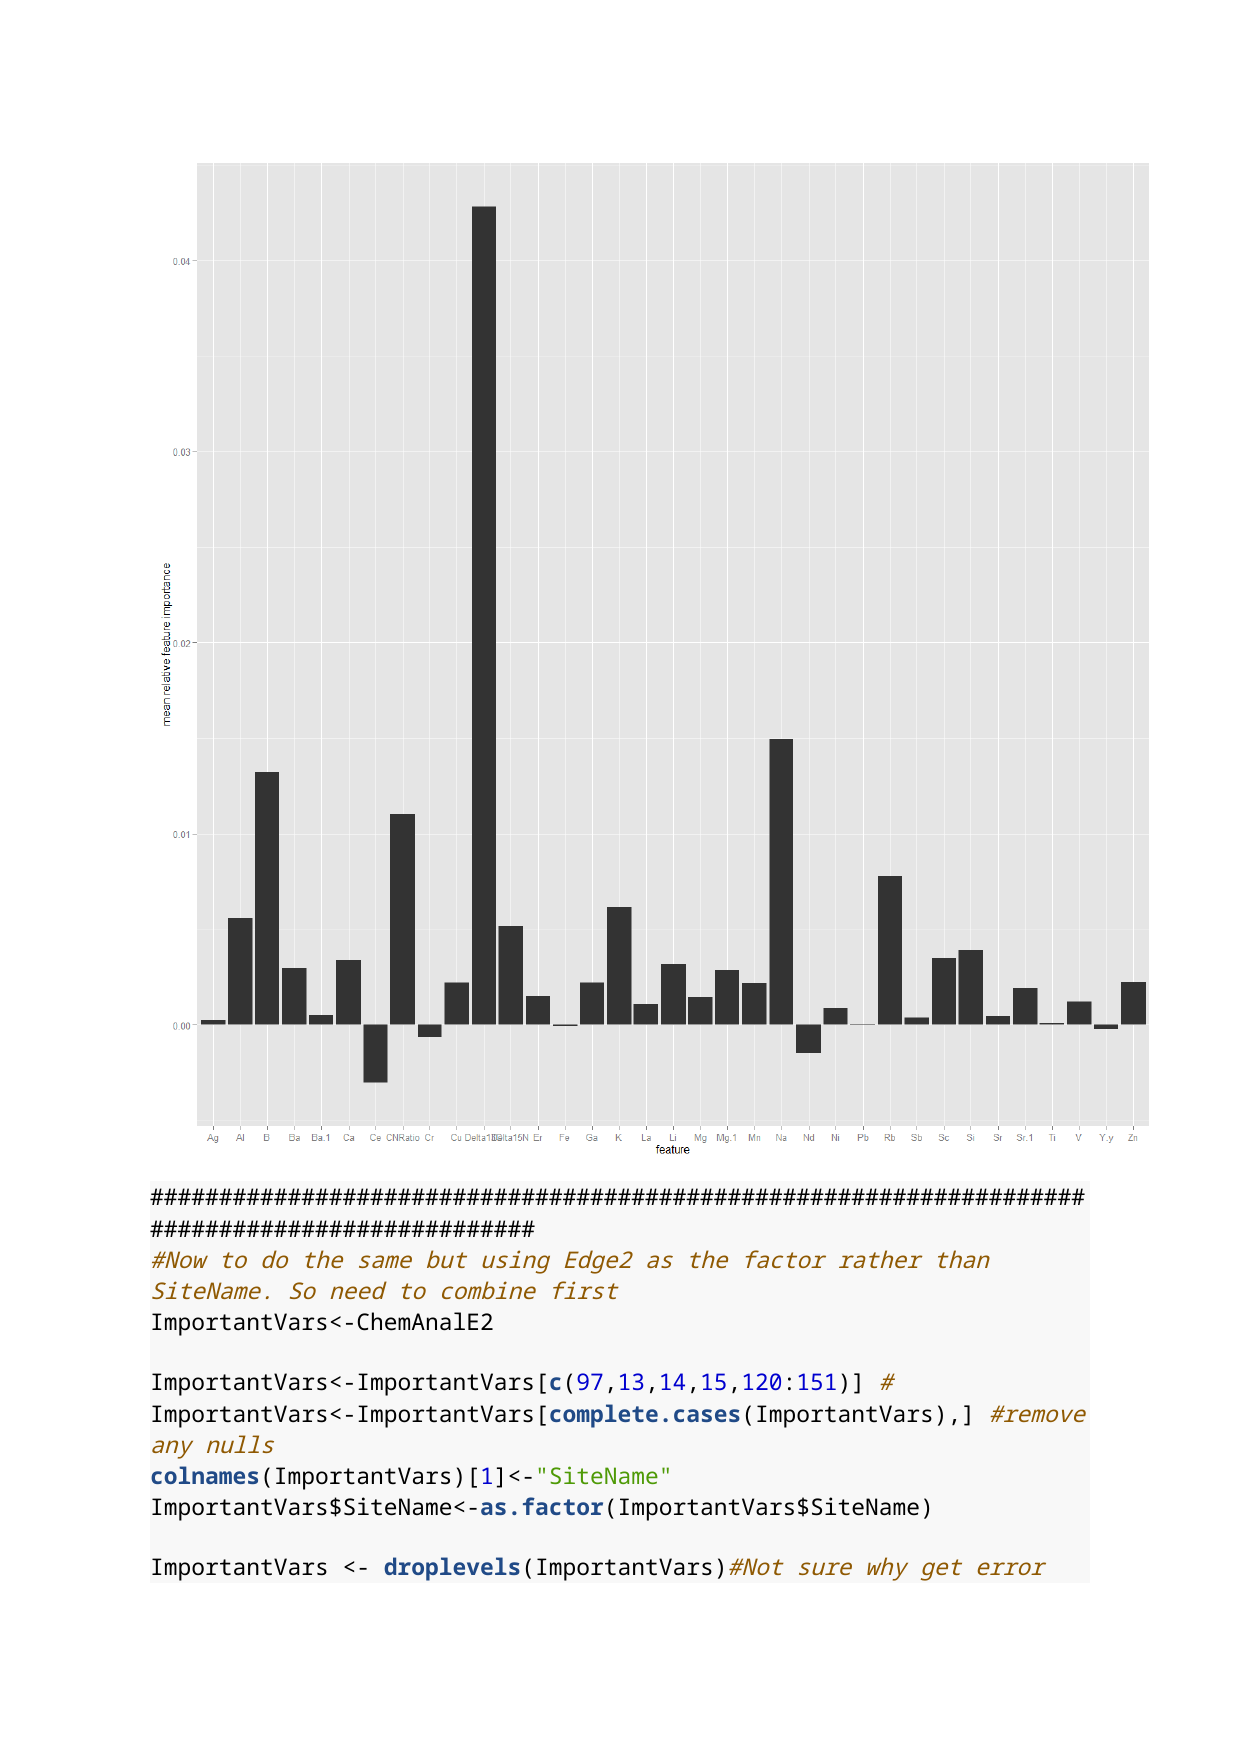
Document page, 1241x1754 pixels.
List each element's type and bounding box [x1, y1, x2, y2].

text [150, 1181, 1090, 1583]
picture [150, 150, 1163, 1163]
